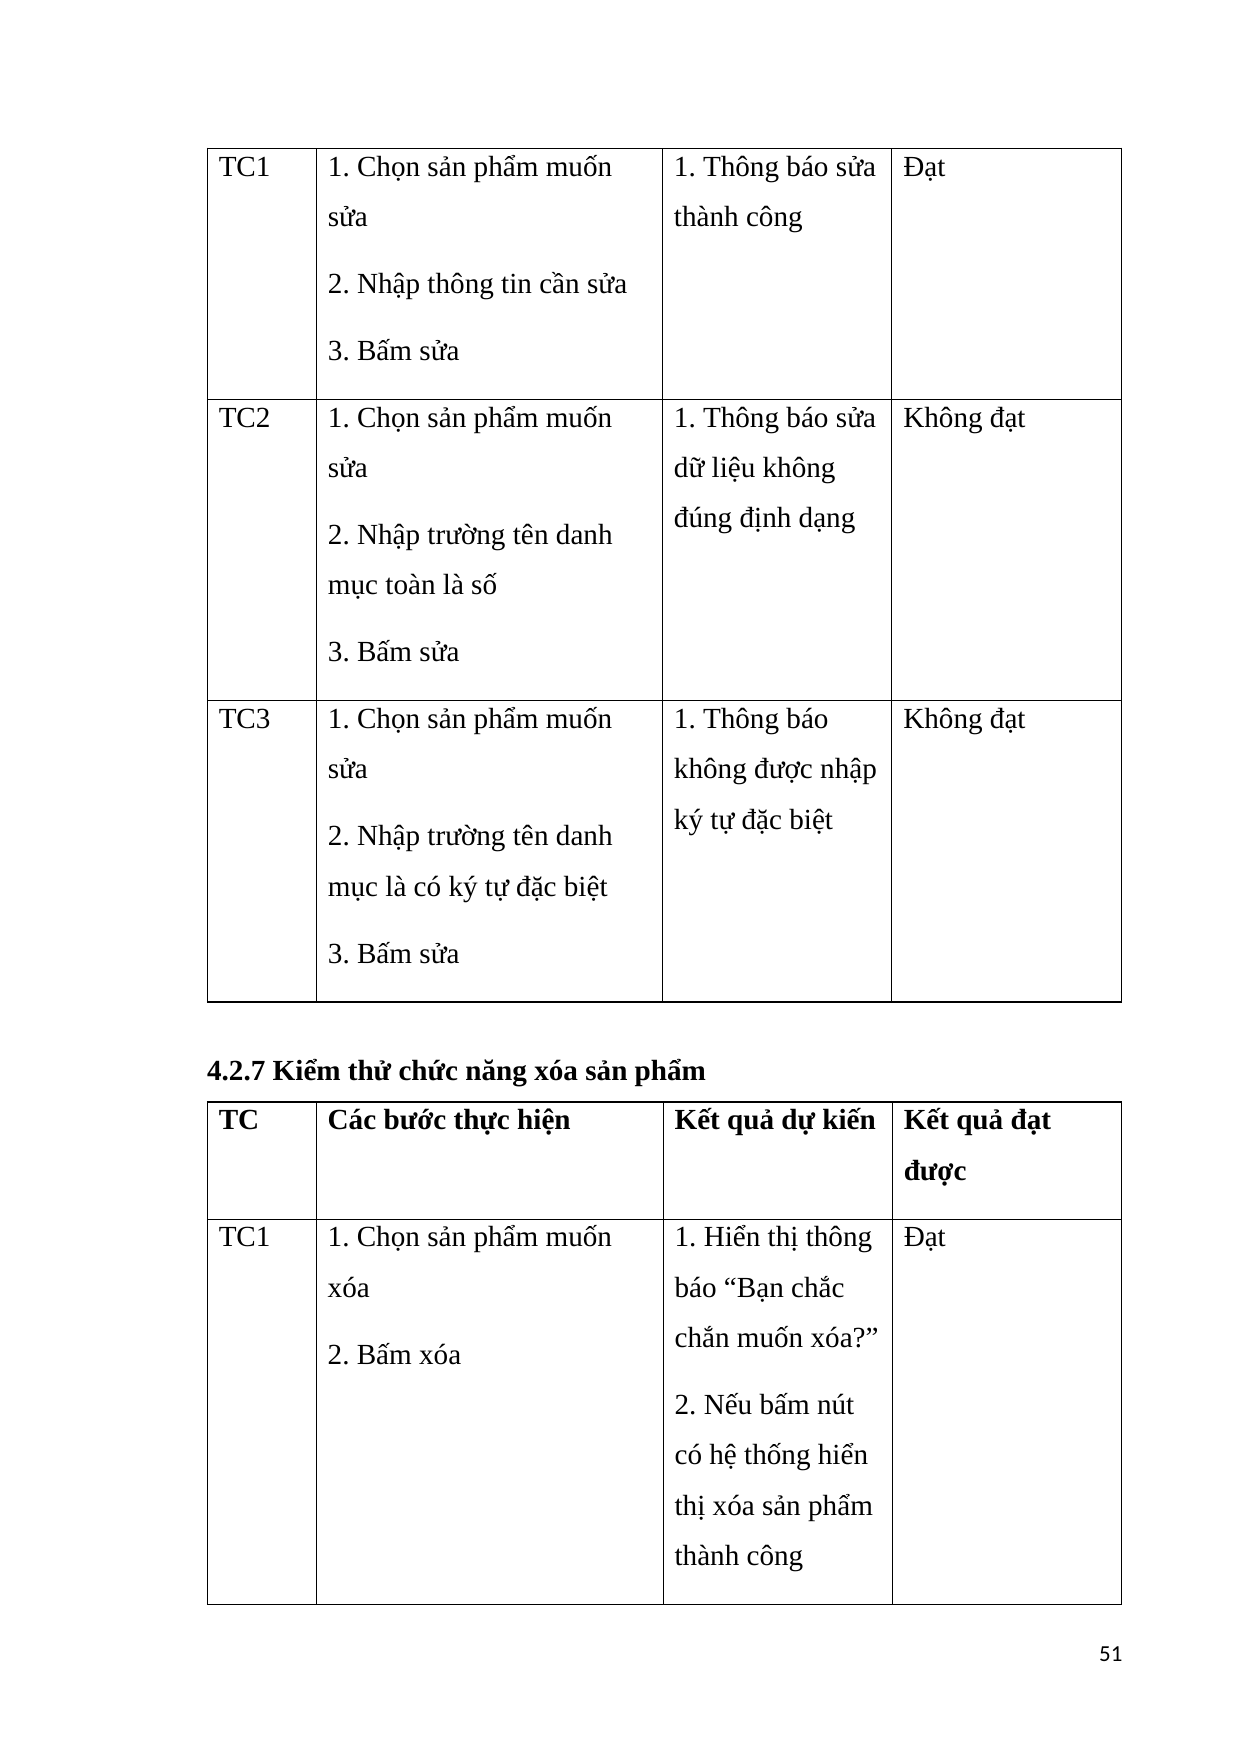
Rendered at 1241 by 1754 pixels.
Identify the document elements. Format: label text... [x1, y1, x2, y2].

table_cell TC1 [208, 149, 316, 399]
table_cell 1. Chọn sản phẩm muốn sửa 2. Nhập thông tin cần sửa 3. Bấm sửa [317, 149, 662, 399]
table_cell Không đạt [892, 701, 1121, 1001]
table_header Các bước thực hiện [317, 1103, 663, 1218]
table_header Kết quả dự kiến [664, 1103, 892, 1218]
table_cell 1. Chọn sản phẩm muốn sửa 2. Nhập trường tên danh mục là có ký tự đặc biệt 3. Bấm sửa [317, 701, 662, 1001]
table_cell TC1 [208, 1220, 316, 1604]
subtitle 4.2.7 Kiểm thử chức năng xóa sản phẩm [207, 1053, 1122, 1086]
table_cell 1. Thông báo không được nhập ký tự đặc biệt [663, 701, 891, 1001]
table_cell 1. Thông báo sửa dữ liệu không đúng định dạng [663, 400, 891, 700]
table_header TC [208, 1103, 316, 1218]
table_cell Không đạt [892, 400, 1121, 700]
table_cell 1. Chọn sản phẩm muốn xóa 2. Bấm xóa [317, 1220, 663, 1604]
table_cell TC2 [208, 400, 316, 700]
table_cell 1. Thông báo sửa thành công [663, 149, 891, 399]
table_cell 1. Hiển thị thông báo “Bạn chắc chắn muốn xóa?” 2. Nếu bấm nút có hệ thống hiển thị xóa sản phẩm thành công [664, 1220, 892, 1604]
table_cell Đạt [892, 149, 1121, 399]
table_cell TC3 [208, 701, 316, 1001]
table_header Kết quả đạt được [893, 1103, 1121, 1218]
table_cell 1. Chọn sản phẩm muốn sửa 2. Nhập trường tên danh mục toàn là số 3. Bấm sửa [317, 400, 662, 700]
table_cell Đạt [893, 1220, 1121, 1604]
